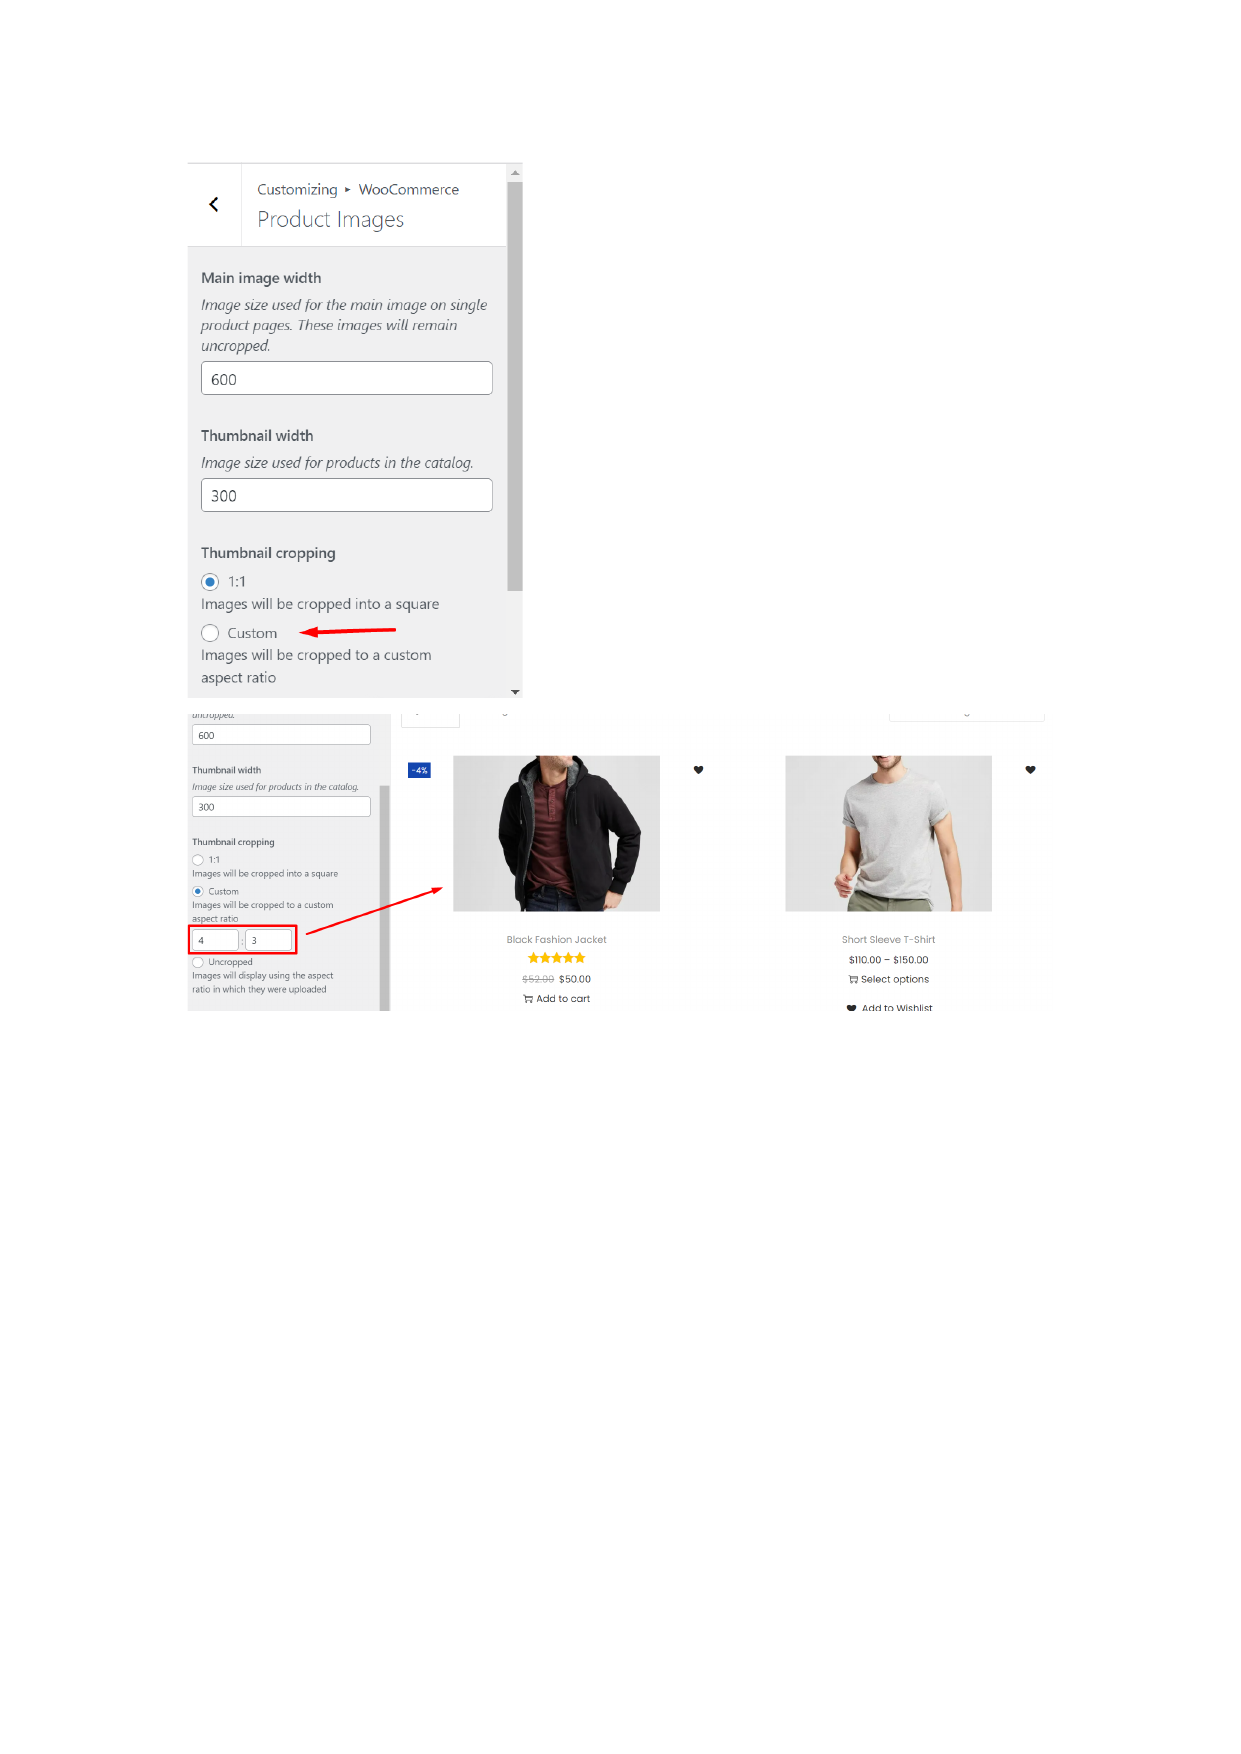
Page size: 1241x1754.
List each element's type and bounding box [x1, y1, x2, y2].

picture [187, 714, 1053, 1011]
picture [187, 162, 523, 698]
